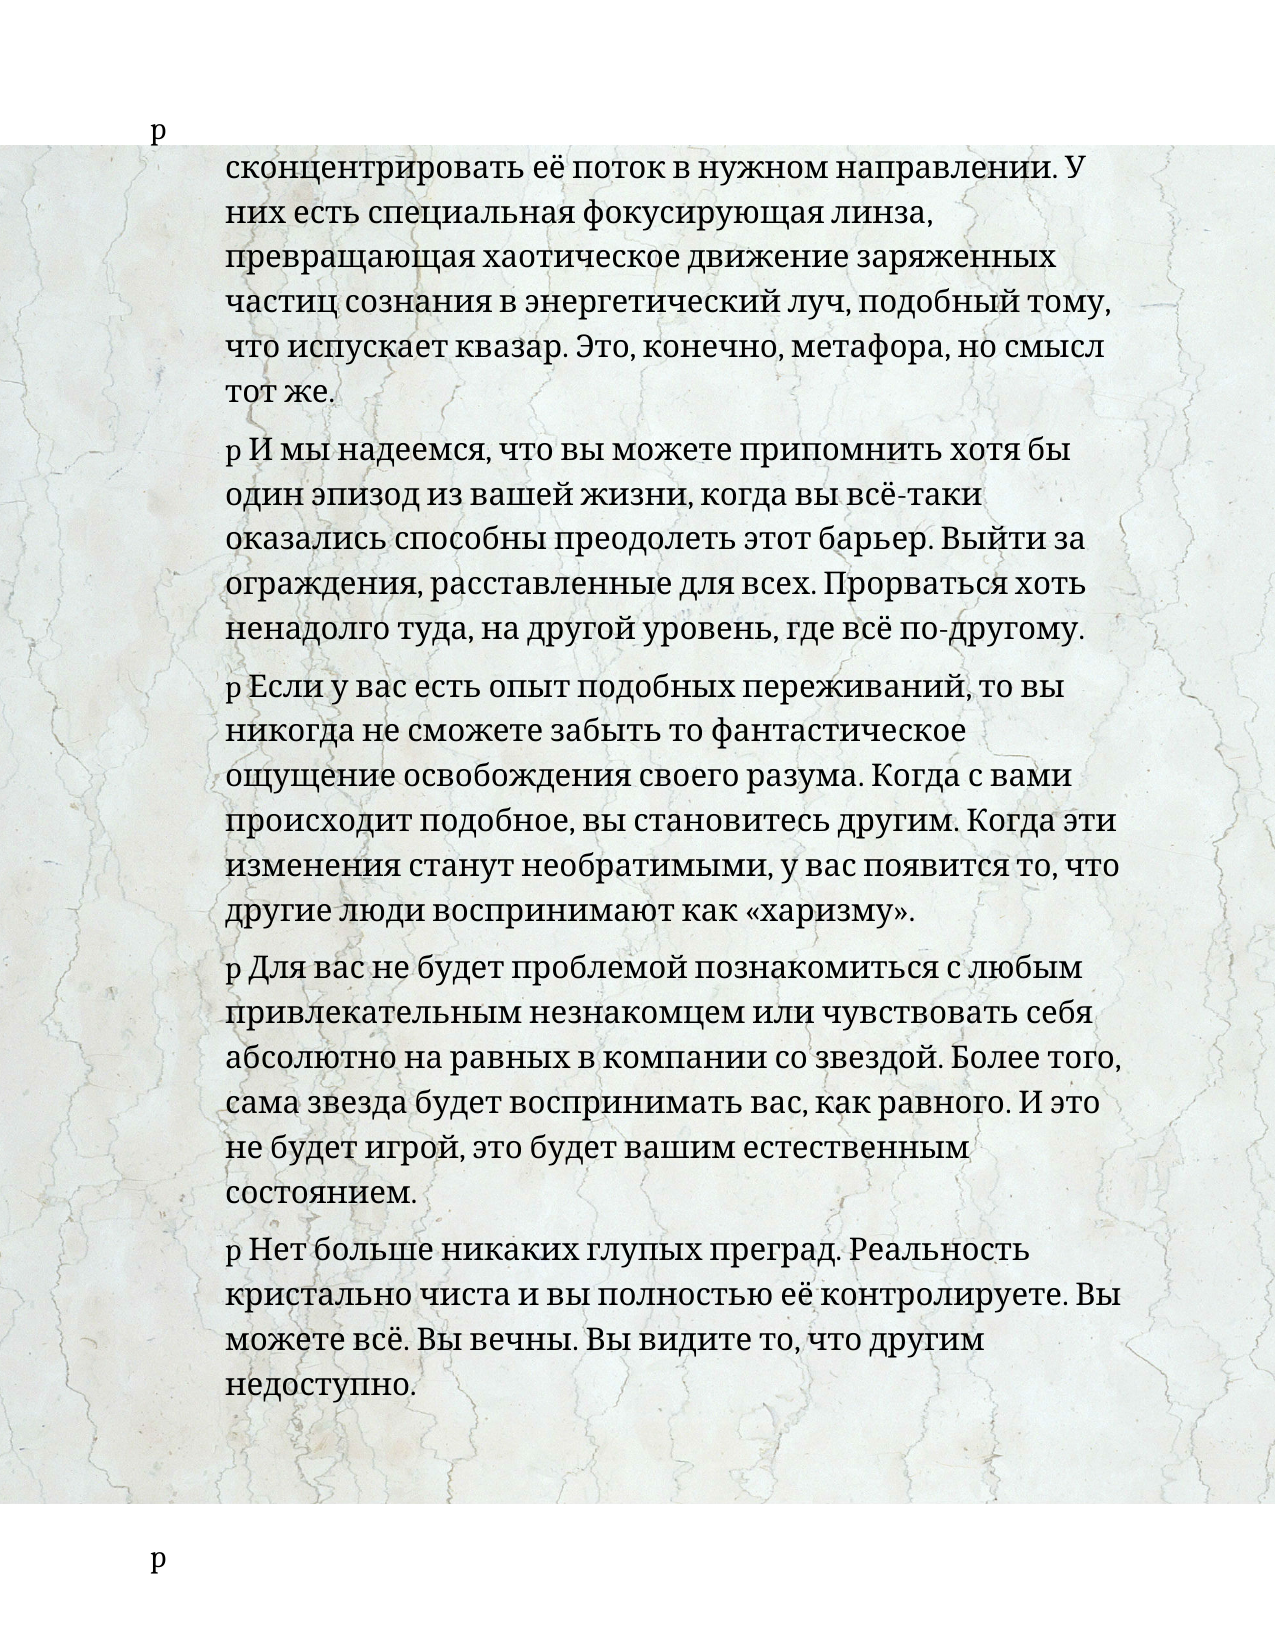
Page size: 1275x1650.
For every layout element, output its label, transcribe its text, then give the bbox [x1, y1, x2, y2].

text p Нет больше никаких глупых преград. Реальность кристально чиста и вы полностью её контролируете. Вы можете всё. Вы вечны. Вы видите то, что другим недоступно. [225, 1233, 1125, 1403]
text p Если у вас есть опыт подобных переживаний, то вы никогда не сможете забыть то фантастическое ощущение освобождения своего разума. Когда с вами происходит подобное, вы становитесь другим. Когда эти изменения станут необратимыми, у вас появится то, что другие люди воспринимают как «харизму». [225, 669, 1125, 929]
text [225, 150, 1125, 410]
picture [0, 145, 1275, 1504]
text p И мы надеемся, что вы можете припомнить хотя бы один эпизод из вашей жизни, когда вы всё-таки оказались способны преодолеть этот барьер. Выйти за ограждения, расставленные для всех. Прорваться хоть ненадолго туда, на другой уровень, где всё по-другому. [225, 432, 1125, 647]
text p Для вас не будет проблемой познакомиться с любым привлекательным незнакомцем или чувствовать себя абсолютно на равных в компании со звездой. Более того, сама звезда будет воспринимать вас, как равного. И это не будет игрой, это будет вашим естественным состоянием. [225, 951, 1125, 1211]
